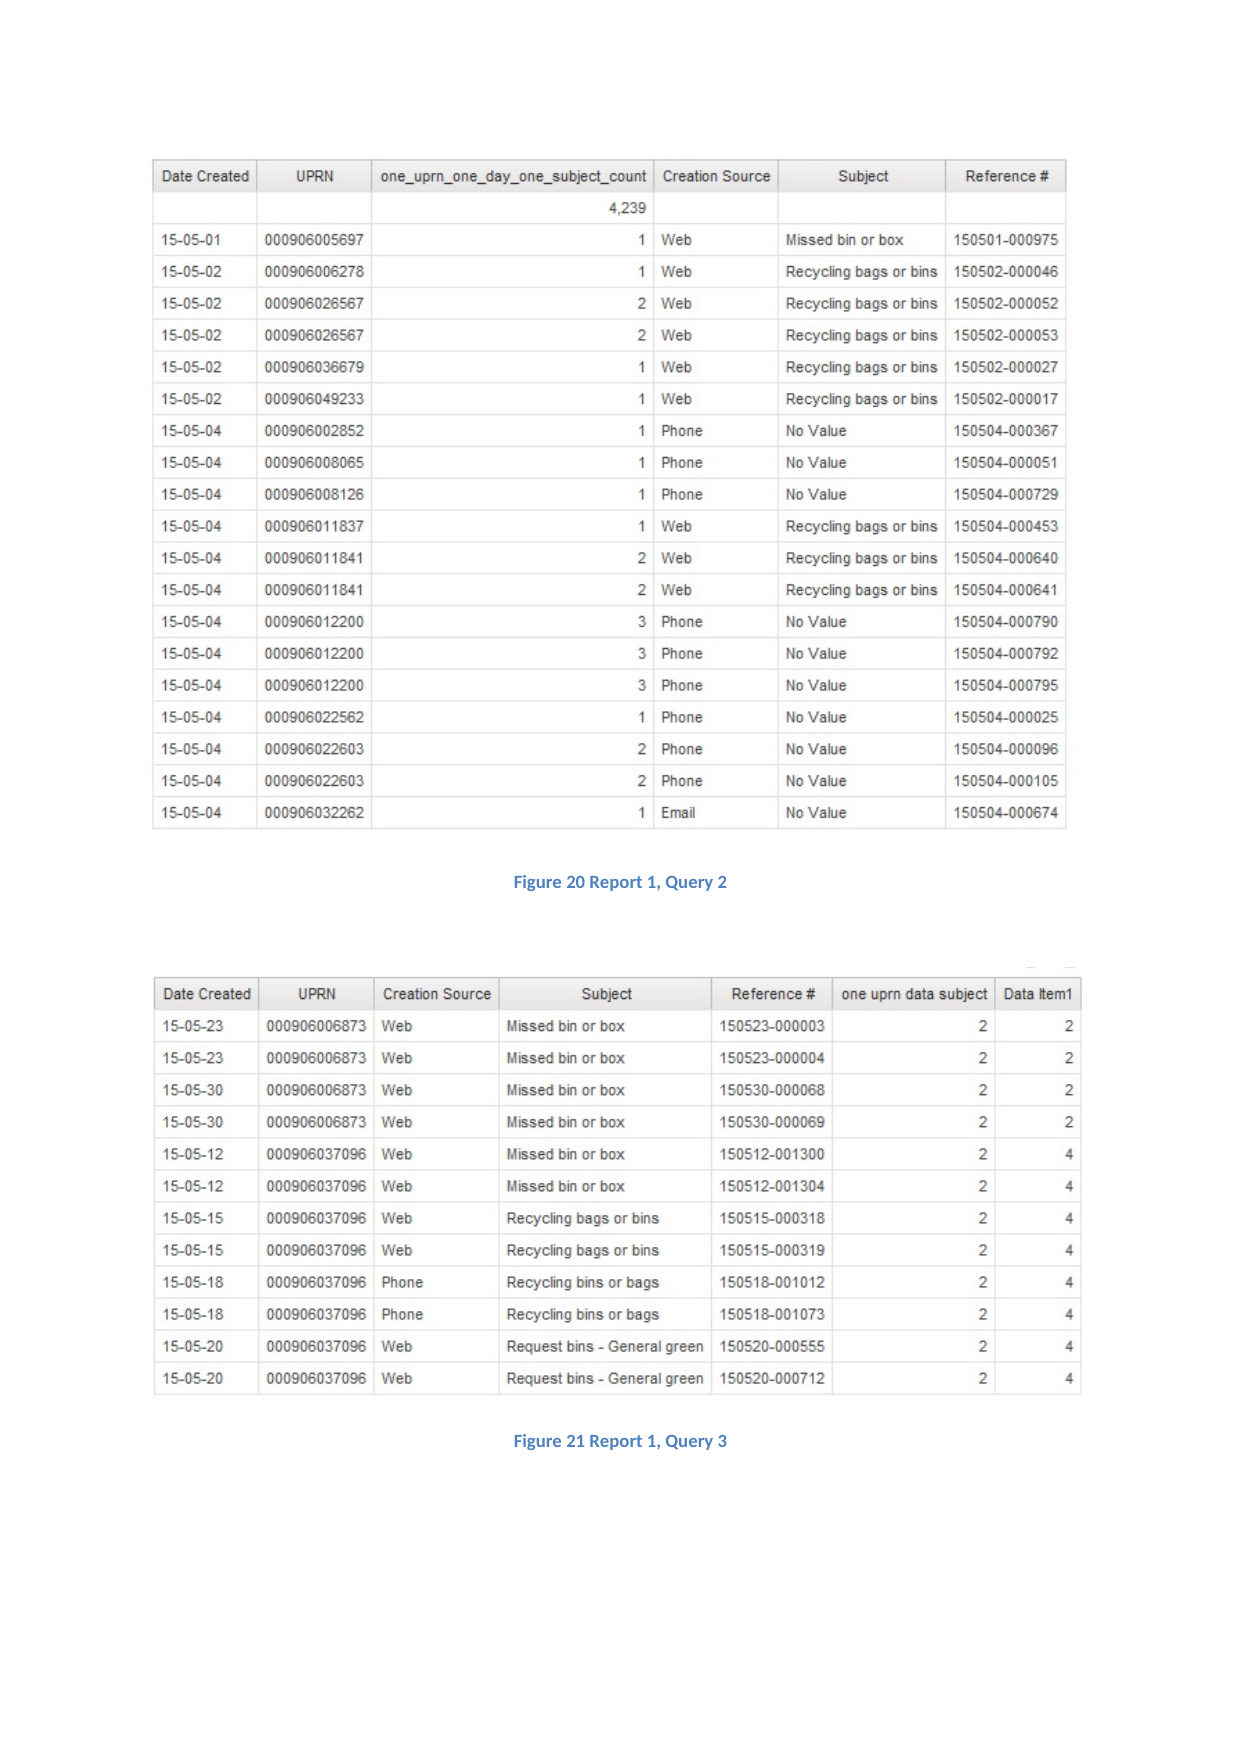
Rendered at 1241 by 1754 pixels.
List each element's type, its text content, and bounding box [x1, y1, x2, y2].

picture [147, 147, 1093, 850]
picture [147, 967, 1093, 1409]
